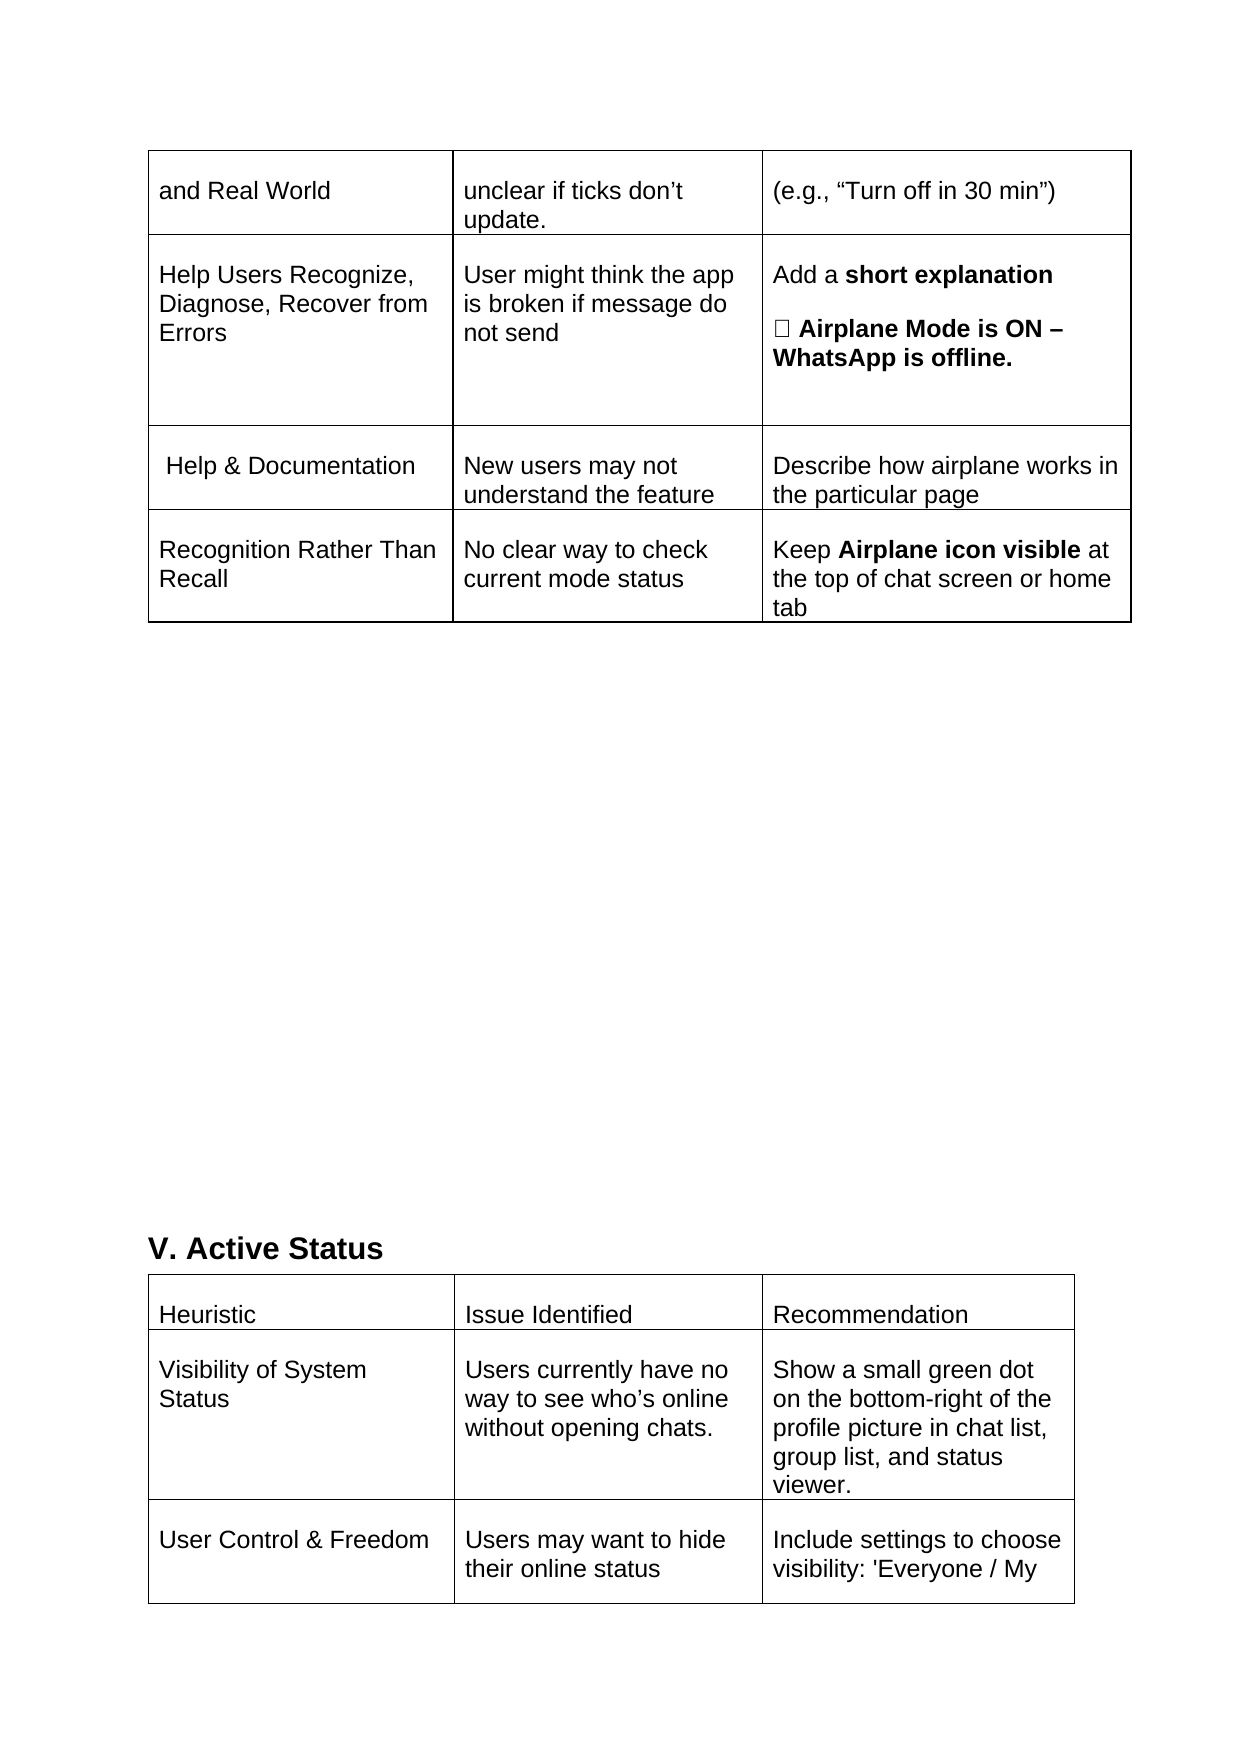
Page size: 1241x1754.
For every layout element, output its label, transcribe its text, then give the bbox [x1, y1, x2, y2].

table_cell Add a short explanation 🛫 Airplane Mode is ON – WhatsApp is offline. [763, 235, 1130, 425]
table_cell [149, 1500, 454, 1603]
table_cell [149, 151, 452, 234]
table_header Heuristic [149, 1275, 454, 1329]
table_cell Help & Documentation [149, 426, 452, 509]
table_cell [763, 1500, 1074, 1603]
subtitle V. Active Status [148, 1230, 1090, 1266]
table_cell Keep Airplane icon visible at the top of chat screen or home tab [763, 510, 1130, 621]
table_cell Users currently have no way to see who’s online without opening chats. [455, 1330, 762, 1499]
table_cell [454, 151, 762, 234]
table_header Recommendation [763, 1275, 1074, 1329]
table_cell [763, 151, 1130, 234]
table_cell New users may not understand the feature [454, 426, 762, 509]
table_cell Visibility of System Status [149, 1330, 454, 1499]
table_cell User might think the app is broken if message do not send [454, 235, 762, 425]
table_cell Show a small green dot on the bottom-right of the profile picture in chat list, group list, and status viewer. [763, 1330, 1074, 1499]
table_header Issue Identified [455, 1275, 762, 1329]
table_cell Describe how airplane works in the particular page [763, 426, 1130, 509]
table_cell Help Users Recognize, Diagnose, Recover from Errors [149, 235, 452, 425]
table_cell Recognition Rather Than Recall [149, 510, 452, 621]
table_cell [455, 1500, 762, 1603]
table_cell No clear way to check current mode status [454, 510, 762, 621]
